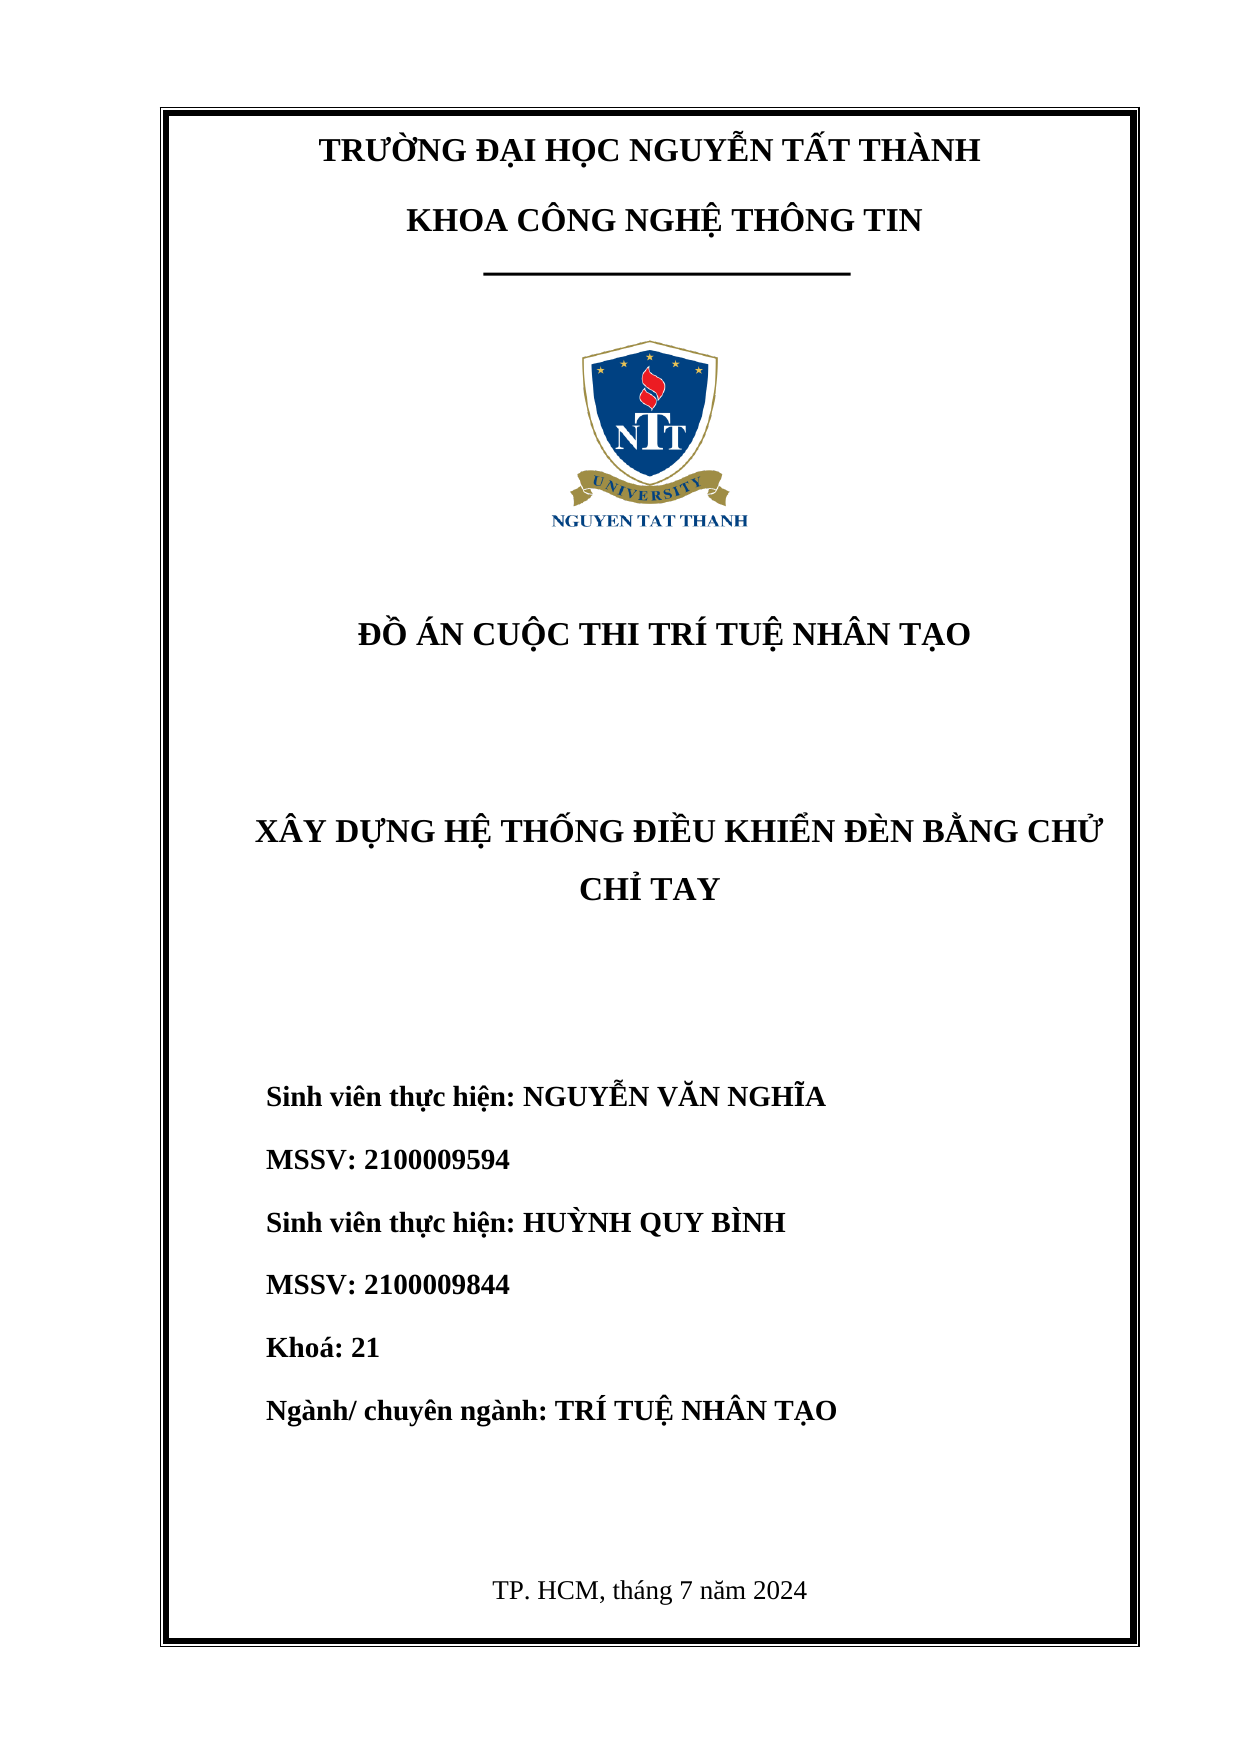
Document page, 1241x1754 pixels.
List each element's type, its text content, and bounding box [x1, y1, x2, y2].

text TP. HCM, tháng 7 năm 2024 [177, 1574, 1122, 1605]
text ĐỒ ÁN CUỘC THI TRÍ TUỆ NHÂN TẠO [177, 614, 1122, 652]
text Khoá: 21 [177, 1330, 1122, 1364]
text Sinh viên thực hiện: HUỲNH QUY BÌNH [177, 1205, 1122, 1238]
text XÂY DỰNG HỆ THỐNG ĐIỀU KHIỂN ĐÈN BẰNG CHỬ CHỈ TAY [177, 812, 1122, 907]
picture [551, 340, 748, 527]
text MSSV: 2100009844 [177, 1267, 1122, 1301]
text TRƯỜNG ĐẠI HỌC NGUYỄN TẤT THÀNH [177, 131, 1122, 169]
text Ngành/ chuyên ngành: TRÍ TUỆ NHÂN TẠO [177, 1393, 1122, 1427]
text KHOA CÔNG NGHỆ THÔNG TIN [177, 201, 1122, 239]
text MSSV: 2100009594 [177, 1142, 1122, 1175]
text Sinh viên thực hiện: NGUYỄN VĂN NGHĨA [177, 1079, 1122, 1113]
